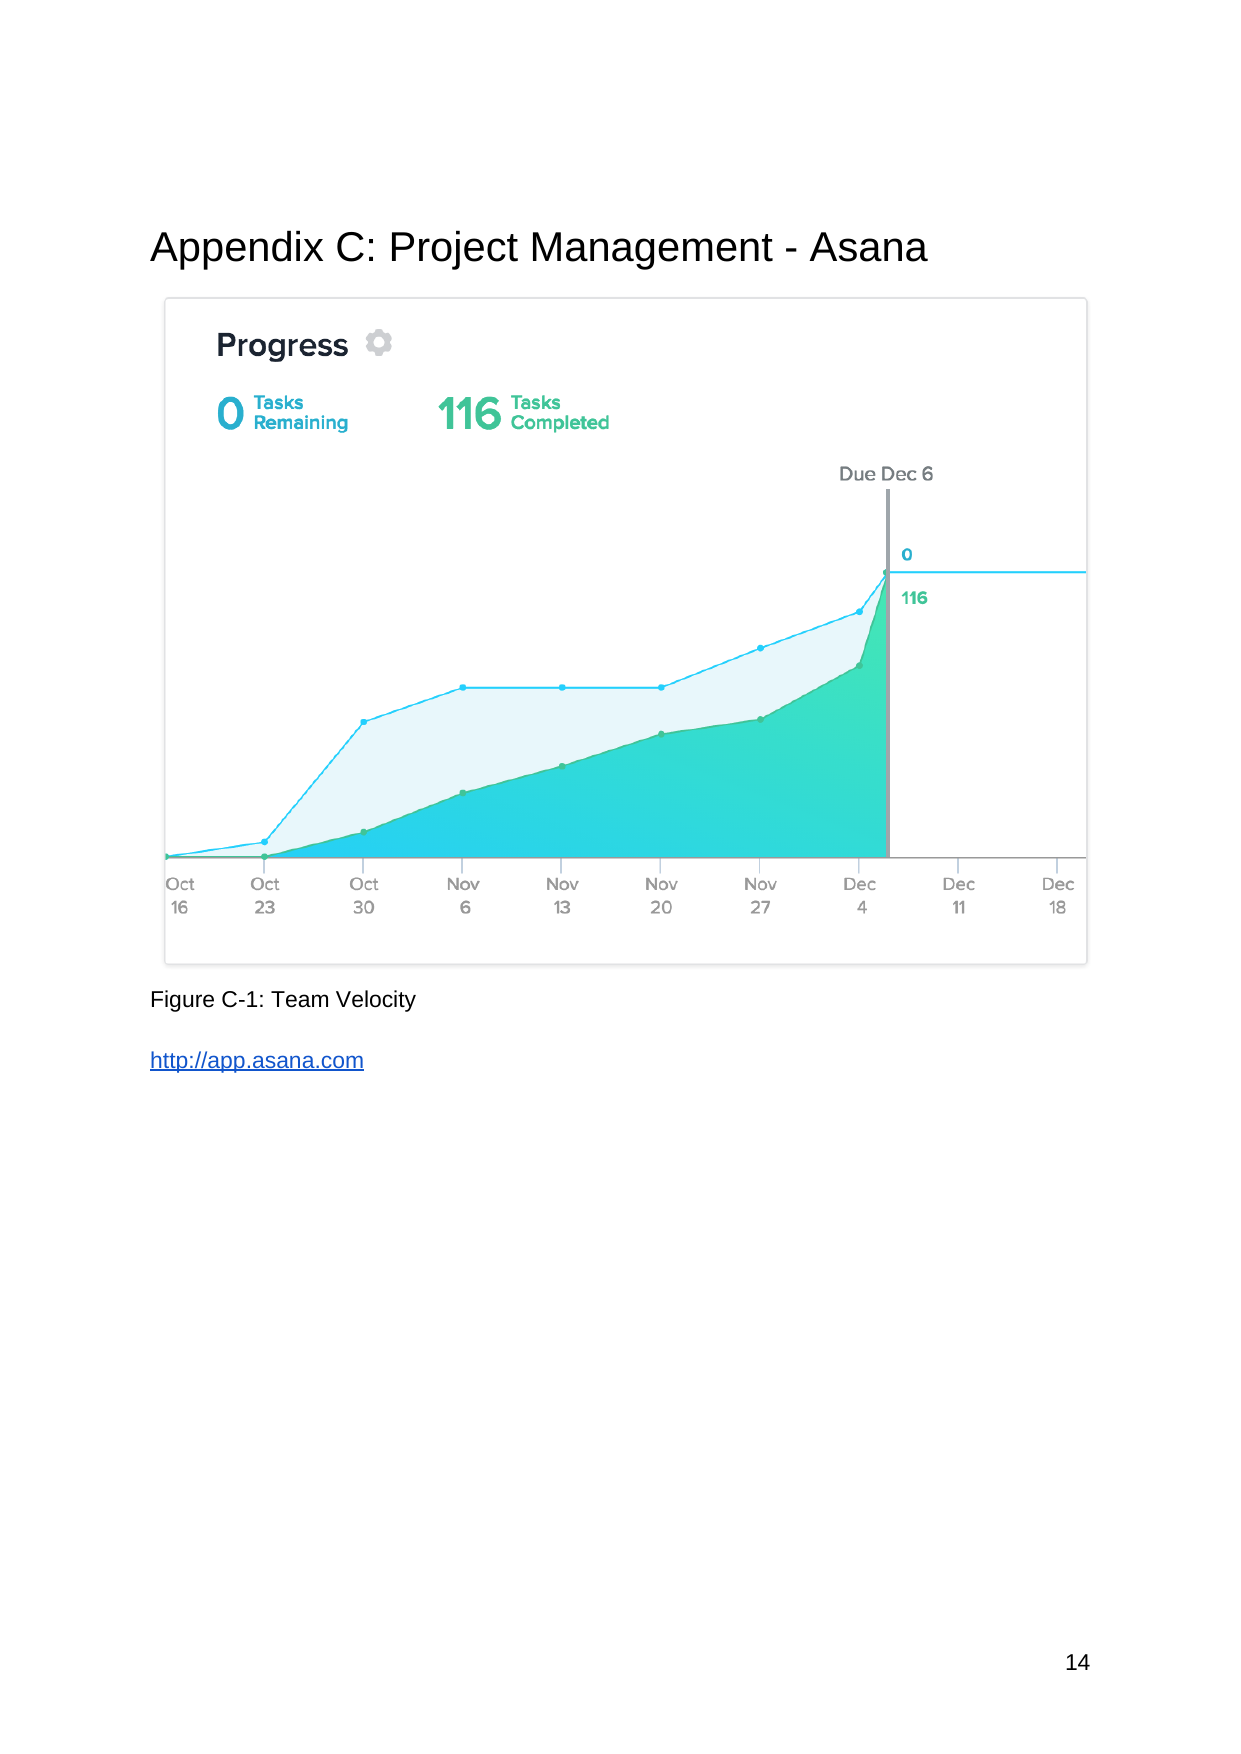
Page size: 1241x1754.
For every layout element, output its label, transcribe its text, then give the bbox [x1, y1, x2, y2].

subtitle Appendix C: Project Management - Asana [150, 222, 1090, 270]
text Figure C-1: Team Velocity [150, 986, 1090, 1012]
text http://app.asana.com [150, 1047, 1090, 1073]
picture [150, 282, 1101, 983]
